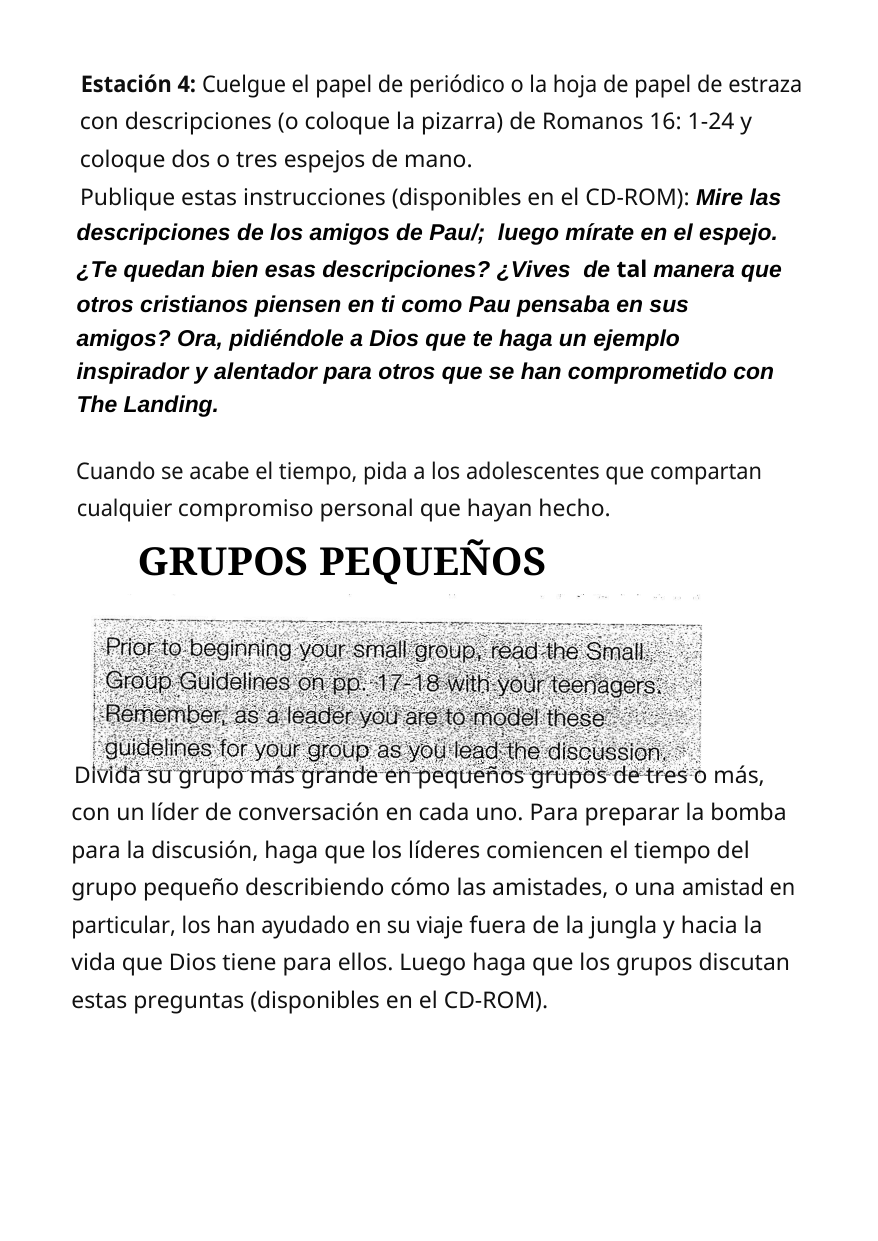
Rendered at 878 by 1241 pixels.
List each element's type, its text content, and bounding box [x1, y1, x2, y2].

text GRUPOS PEQUEÑOS [137, 534, 625, 590]
text Divida su grupo más grande en pequeños grupos de tres o más, con un líder de conversación en cada uno. Para preparar la bomba para la discusión, haga que los líderes comiencen el tiempo del grupo pequeño describiendo cómo las amistades, o una amistad en particular, los han ayudado en su viaje fuera de la jungla y hacia la vida que Dios tiene para ellos. Luego haga que los grupos discutan estas preguntas (disponibles en el CD-ROM). [71, 759, 796, 1015]
text Publique estas instrucciones (disponibles en el CD-ROM): Mire las descripciones de los amigos de Pau/; luego mírate en el espejo. ¿Te quedan bien esas descripciones? ¿Vives de tal manera que otros cristianos piensen en ti como Pau pensaba en sus amigos? Ora, pidiéndole a Dios que te haga un ejemplo inspirador y alentador para otros que se han comprometido con The Landing. [76, 181, 788, 417]
text Estación 4: Cuelgue el papel de periódico o la hoja de papel de estraza con descripciones (o coloque la pizarra) de Romanos 16: 1-24 y coloque dos o tres espejos de mano. [79, 67, 818, 174]
picture [89, 594, 703, 759]
text Cuando se acabe el tiempo, pida a los adolescentes que compartan cualquier compromiso personal que hayan hecho. [76, 454, 818, 523]
